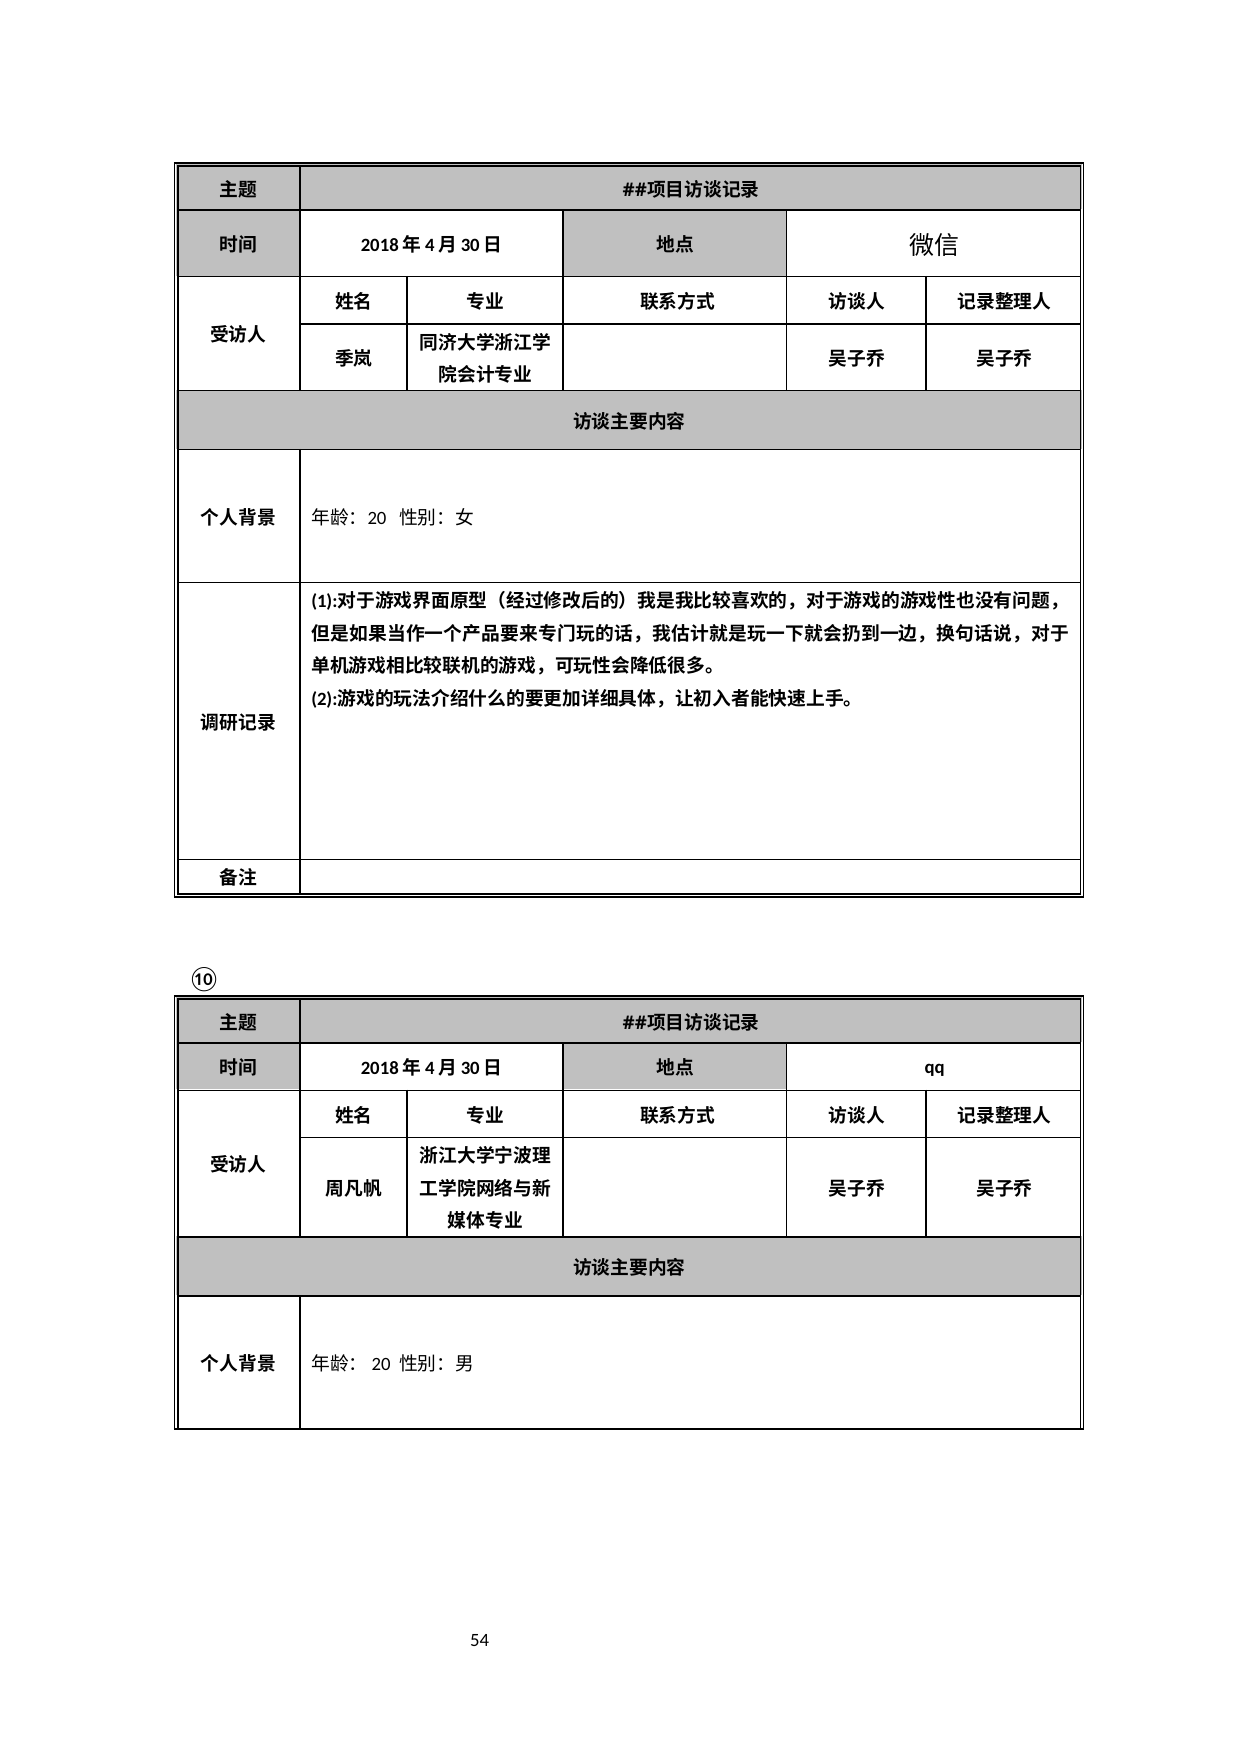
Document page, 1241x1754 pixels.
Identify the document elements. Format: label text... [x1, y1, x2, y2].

table_cell 姓名 [301, 277, 406, 323]
table_cell 微信 [787, 211, 1080, 276]
table_cell 姓名 [301, 1091, 406, 1137]
table_cell 受访人 [179, 277, 299, 390]
table_header ##项目访谈记录 [301, 1000, 1080, 1042]
table_header ##项目访谈记录 [301, 167, 1080, 209]
table_cell 吴子乔 [927, 1138, 1080, 1236]
table_cell 联系方式 [564, 277, 786, 323]
table_cell (1):对于游戏界面原型（经过修改后的）我是我比较喜欢的，对于游戏的游戏性也没有问题，但是如果当作一个产品要来专门玩的话，我估计就是玩一下就会扔到一边，换句话说，对于单机游戏相比较联机的游戏，可玩性会降低很多。 (2):游戏的玩法介绍什么的要更加详细具体，让初入者能快速上手。 [301, 583, 1080, 859]
table_cell 访谈主要内容 [179, 1238, 1080, 1295]
table_cell 个人背景 [179, 450, 299, 582]
table_cell 吴子乔 [927, 325, 1080, 390]
table_cell 访谈人 [787, 1091, 925, 1137]
table_cell 受访人 [179, 1091, 299, 1236]
table_cell 访谈主要内容 [179, 391, 1080, 449]
table_cell 专业 [408, 1091, 562, 1137]
table_cell 周凡帆 [301, 1138, 406, 1236]
table_cell qq [787, 1044, 1080, 1089]
table_cell [301, 860, 1080, 893]
table_cell 调研记录 [179, 583, 299, 859]
table_cell 2018年4月30日 [301, 1044, 562, 1089]
table_cell 记录整理人 [927, 1091, 1080, 1137]
table_header 主题 [179, 1000, 299, 1042]
table_cell 地点 [564, 211, 786, 276]
table_cell [564, 1138, 786, 1236]
table_cell 同济大学浙江学院会计专业 [408, 325, 562, 390]
table_cell 联系方式 [564, 1091, 786, 1137]
table_cell 年龄： 20 性别：男 [301, 1297, 1080, 1428]
table_cell 访谈人 [787, 277, 925, 323]
table_cell 个人背景 [179, 1297, 299, 1428]
table_cell 时间 [179, 1044, 299, 1089]
table_cell 记录整理人 [927, 277, 1080, 323]
table_cell 年龄：20 性别：女 [301, 450, 1080, 582]
table_cell 2018年4月30日 [301, 211, 562, 276]
text ⑩ [187, 962, 1053, 995]
table_cell 季岚 [301, 325, 406, 390]
table_cell 专业 [408, 277, 562, 323]
table_cell 吴子乔 [787, 325, 925, 390]
table_header 主题 [179, 167, 299, 209]
table_cell 时间 [179, 211, 299, 276]
table_cell 备注 [179, 860, 299, 893]
table_cell [564, 325, 786, 390]
table_cell 吴子乔 [787, 1138, 925, 1236]
table_cell 浙江大学宁波理工学院网络与新媒体专业 [408, 1138, 562, 1236]
table_cell 地点 [564, 1044, 786, 1089]
